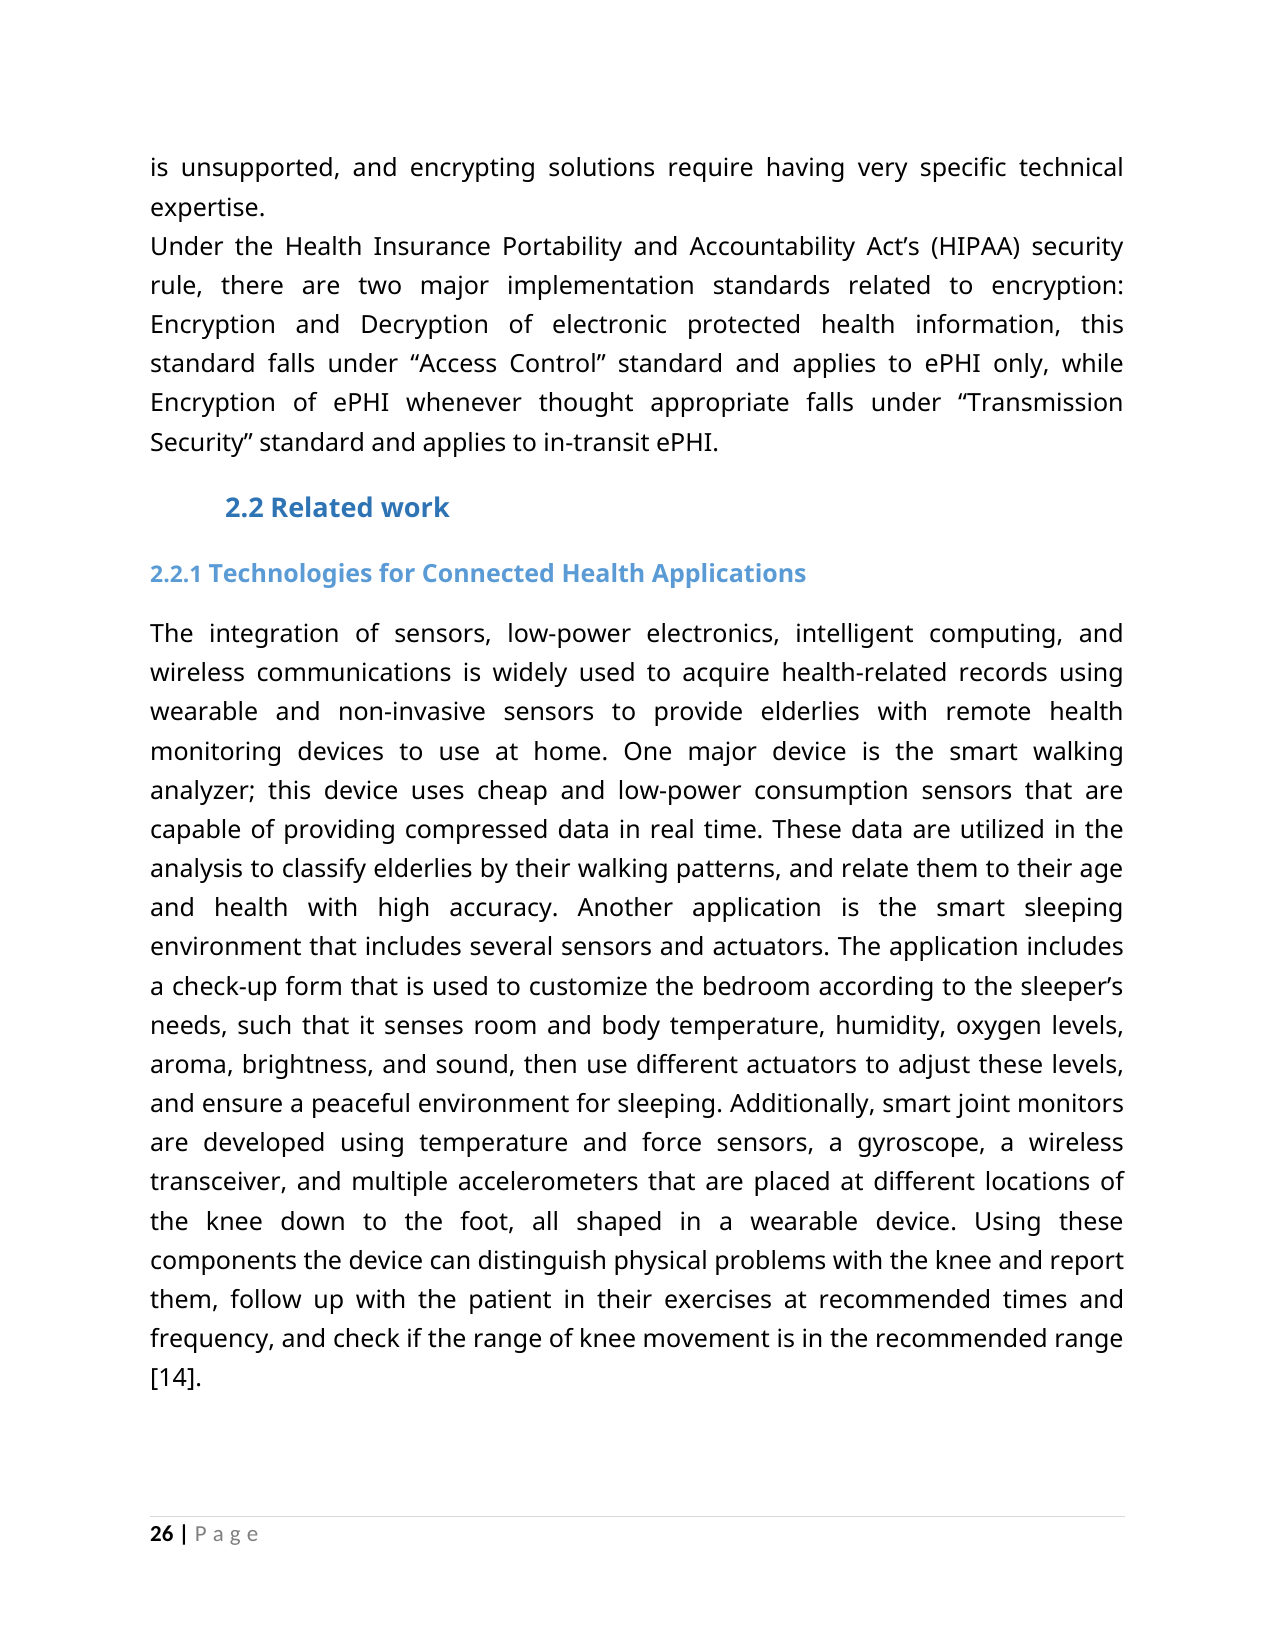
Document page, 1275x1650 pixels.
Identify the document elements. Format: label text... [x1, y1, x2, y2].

text The integration of sensors, low-power electronics, intelligent computing, and wireless communications is widely used to acquire health-related records using wearable and non-invasive sensors to provide elderlies with remote health monitoring devices to use at home. One major device is the smart walking analyzer; this device uses cheap and low-power consumption sensors that are capable of providing compressed data in real time. These data are utilized in the analysis to classify elderlies by their walking patterns, and relate them to their age and health with high accuracy. Another application is the smart sleeping environment that includes several sensors and actuators. The application includes a check-up form that is used to customize the bedroom according to the sleeper’s needs, such that it senses room and body temperature, humidity, oxygen levels, aroma, brightness, and sound, then use different actuators to adjust these levels, and ensure a peaceful environment for sleeping. Additionally, smart joint monitors are developed using temperature and force sensors, a gyroscope, a wireless transceiver, and multiple accelerometers that are placed at different locations of the knee down to the foot, all shaped in a wearable device. Using these components the device can distinguish physical problems with the knee and report them, follow up with the patient in their exercises at recommended times and frequency, and check if the range of knee movement is in the recommended range . [150, 616, 1125, 1394]
subtitle 2.2 Related work [150, 488, 1125, 525]
subtitle 2.2.1 Technologies for Connected Health Applications [150, 556, 1125, 590]
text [150, 150, 1125, 223]
text Under the Health Insurance Portability and Accountability Act’s (HIPAA) security rule, there are two major implementation standards related to encryption: Encryption and Decryption of electronic protected health information, this standard falls under “Access Control” standard and applies to ePHI only, while Encryption of ePHI whenever thought appropriate falls under “Transmission Security” standard and applies to in-transit ePHI. [150, 228, 1125, 458]
